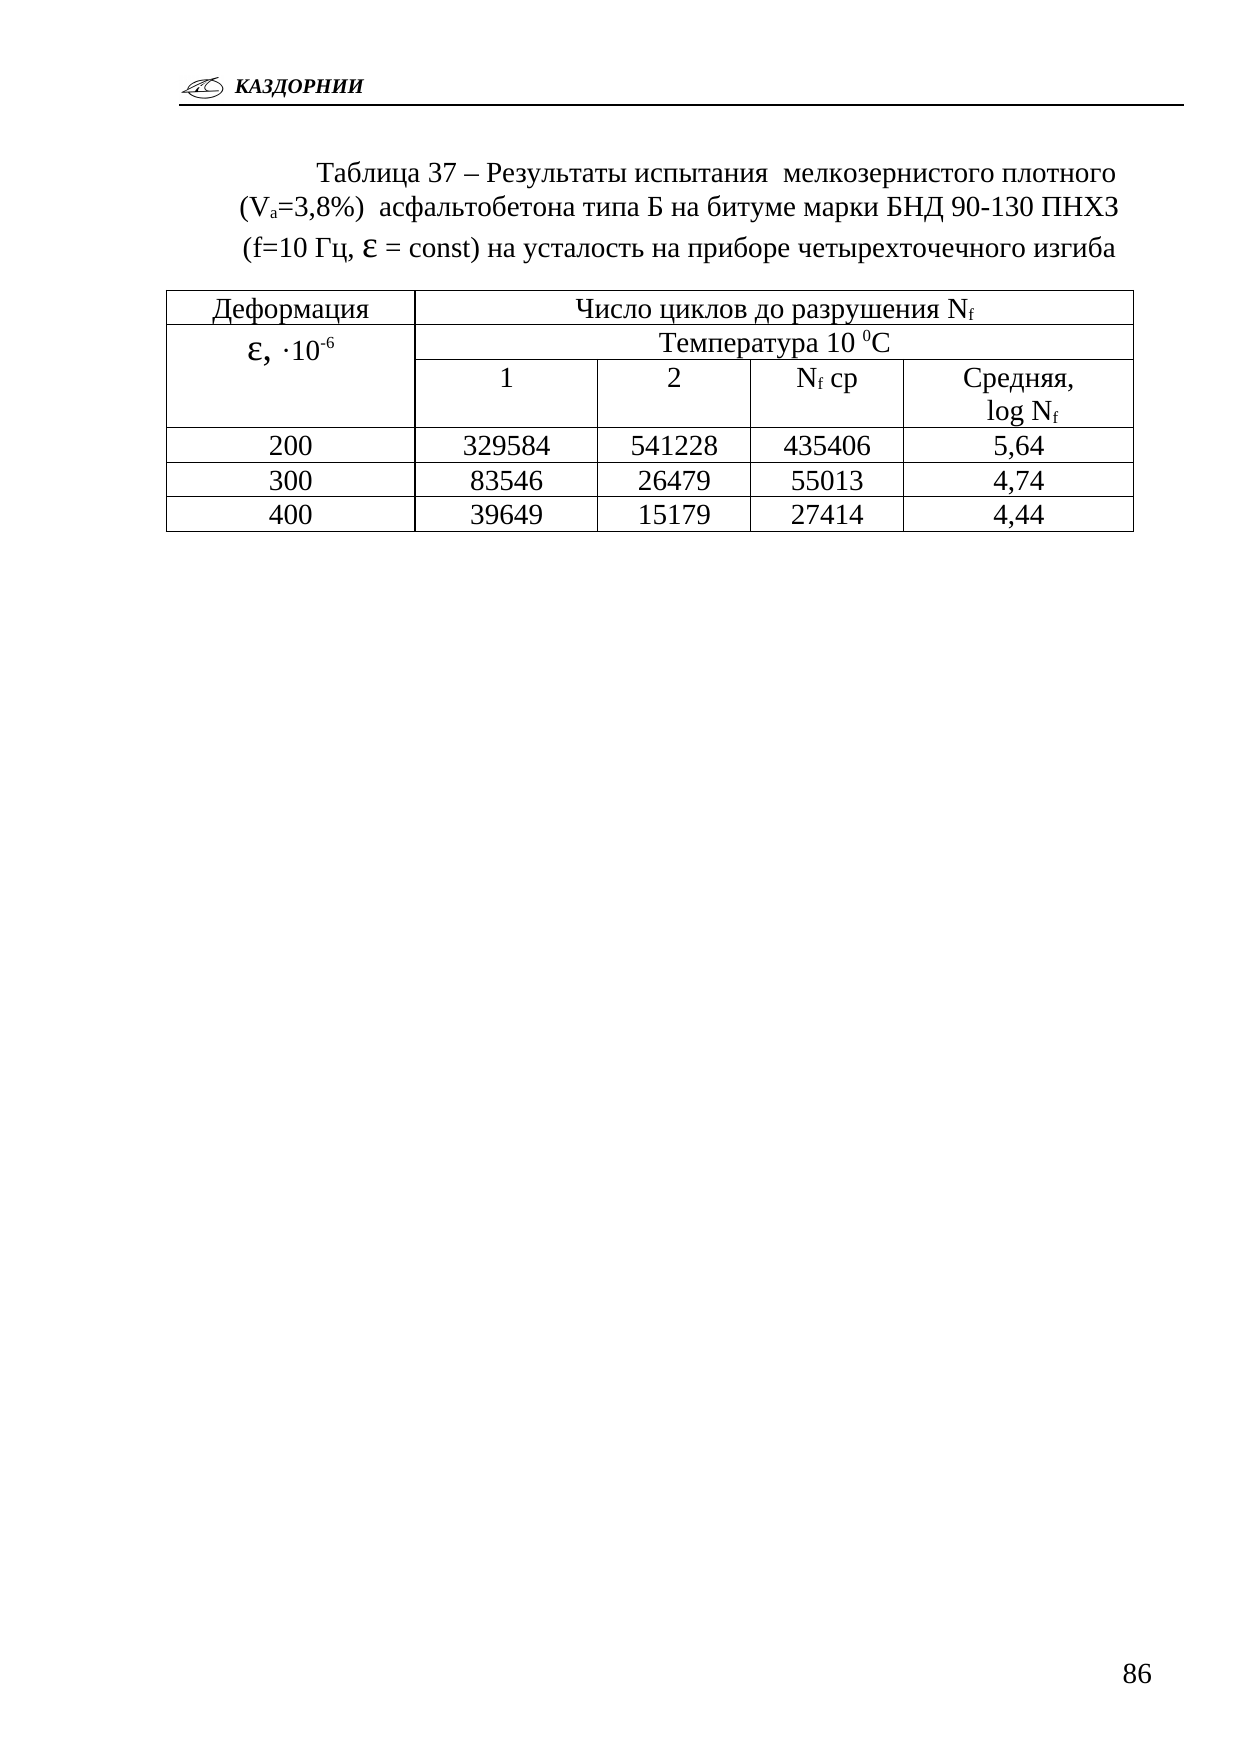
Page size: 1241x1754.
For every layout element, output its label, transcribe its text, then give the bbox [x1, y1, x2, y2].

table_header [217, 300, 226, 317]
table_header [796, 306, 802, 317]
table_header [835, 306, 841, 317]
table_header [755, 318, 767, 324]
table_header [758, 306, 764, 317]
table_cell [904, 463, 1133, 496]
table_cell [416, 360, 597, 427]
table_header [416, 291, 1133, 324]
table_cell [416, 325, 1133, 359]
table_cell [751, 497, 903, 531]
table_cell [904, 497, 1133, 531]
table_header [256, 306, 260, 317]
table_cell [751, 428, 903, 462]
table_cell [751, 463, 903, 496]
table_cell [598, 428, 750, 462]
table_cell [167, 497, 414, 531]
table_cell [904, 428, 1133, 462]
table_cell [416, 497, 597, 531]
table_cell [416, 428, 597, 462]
picture [179, 75, 224, 104]
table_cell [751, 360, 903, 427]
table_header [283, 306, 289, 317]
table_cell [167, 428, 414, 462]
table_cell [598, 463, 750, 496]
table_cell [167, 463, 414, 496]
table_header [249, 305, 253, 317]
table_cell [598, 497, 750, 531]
text Таблица 37 – Результаты испытания мелкозернистого плотного (Va=3,8%) асфальтобетона типа Б на битуме марки БНД 90-130 ПНХЗ (f=10 Гц, ε = const) на усталость на приборе четырехточечного изгиба [207, 155, 1152, 266]
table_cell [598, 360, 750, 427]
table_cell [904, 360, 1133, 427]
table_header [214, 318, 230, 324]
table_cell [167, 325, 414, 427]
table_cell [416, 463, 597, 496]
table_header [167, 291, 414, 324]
